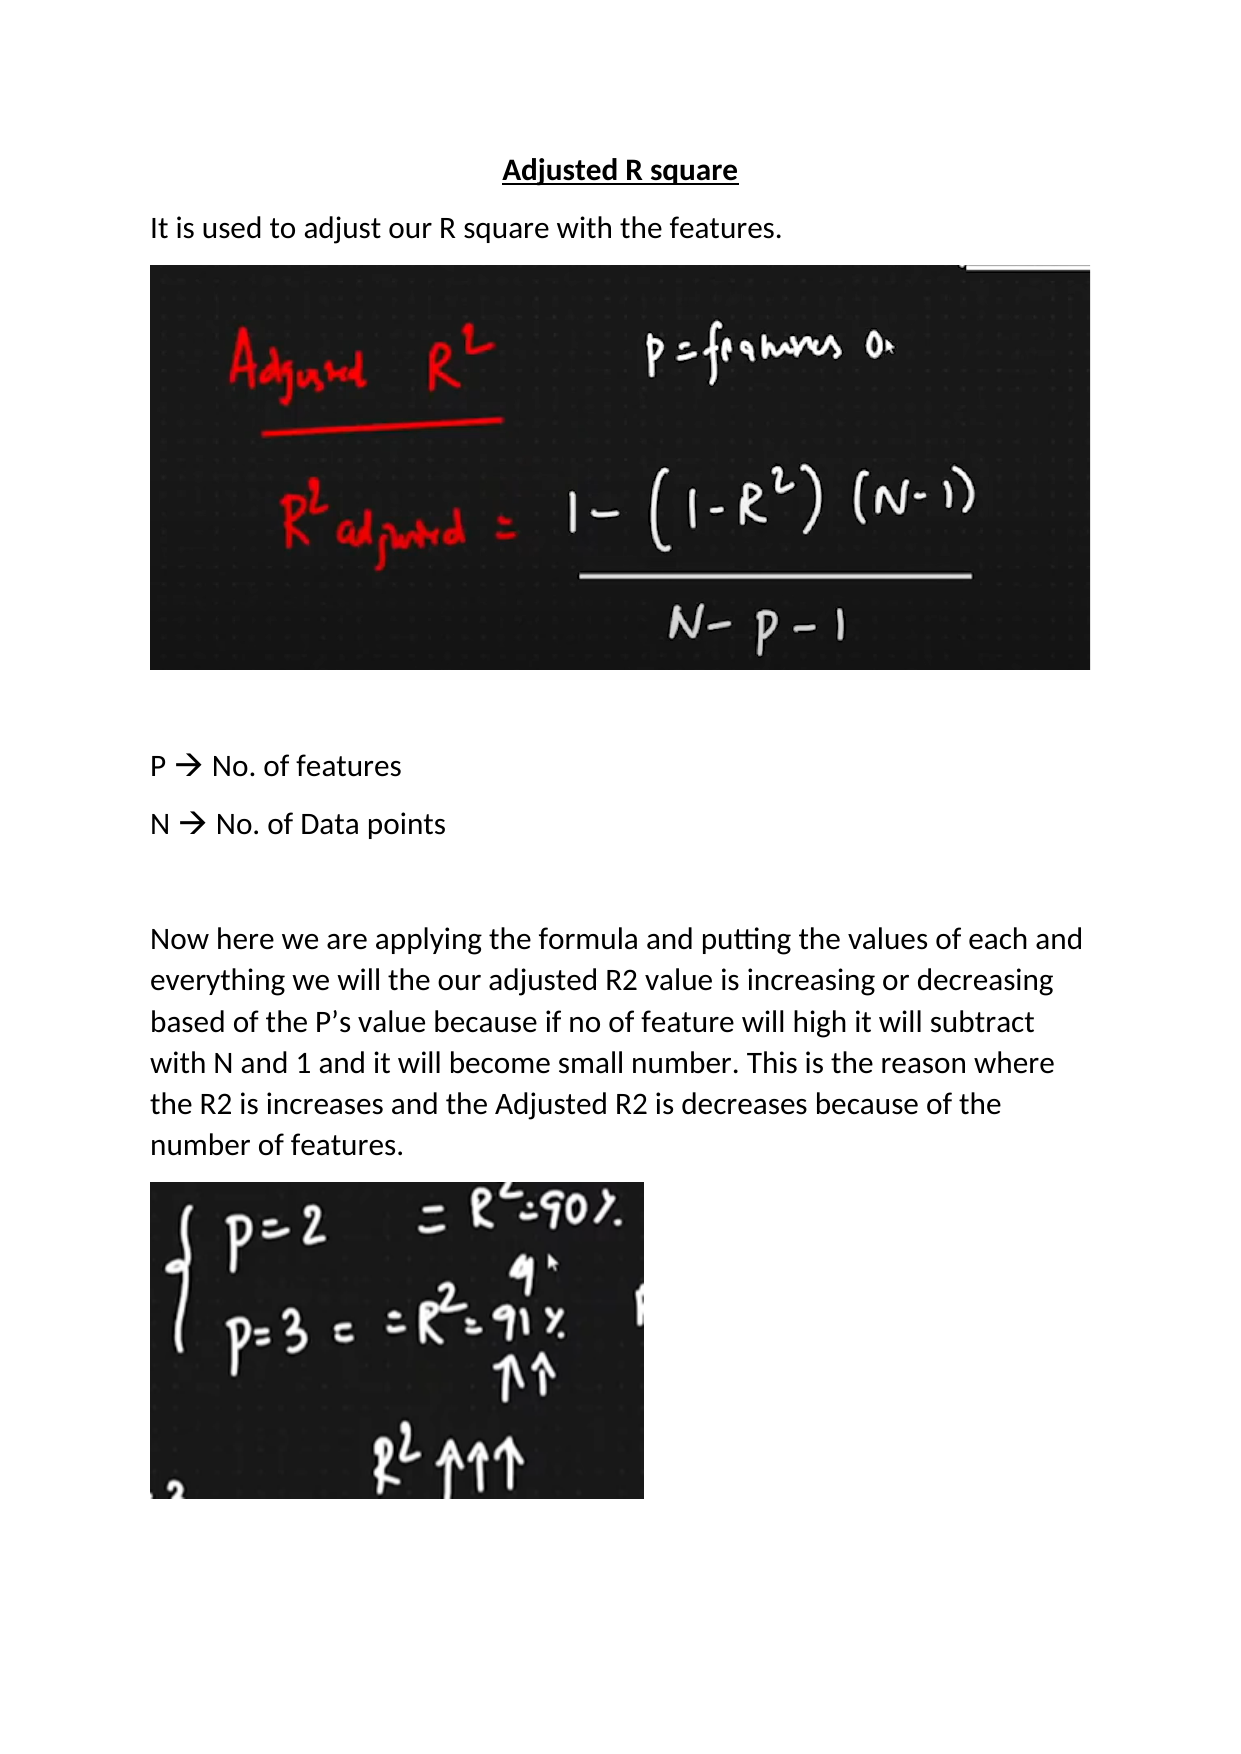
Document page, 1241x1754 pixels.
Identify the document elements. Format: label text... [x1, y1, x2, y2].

picture [150, 265, 1091, 670]
text P No. of features [150, 746, 1090, 784]
text Adjusted R square [150, 150, 1090, 188]
picture [150, 1182, 644, 1499]
text N No. of Data points [150, 804, 1090, 842]
text It is used to adjust our R square with the features. [150, 208, 1090, 246]
text Now here we are applying the formula and putting the values of each and everything we will the our adjusted R2 value is increasing or decreasing based of the P’s value because if no of feature will high it will subtract with N and 1 and it will become small number. This is the reason where the R2 is increases and the Adjusted R2 is decreases because of the number of features. [150, 919, 1090, 1163]
